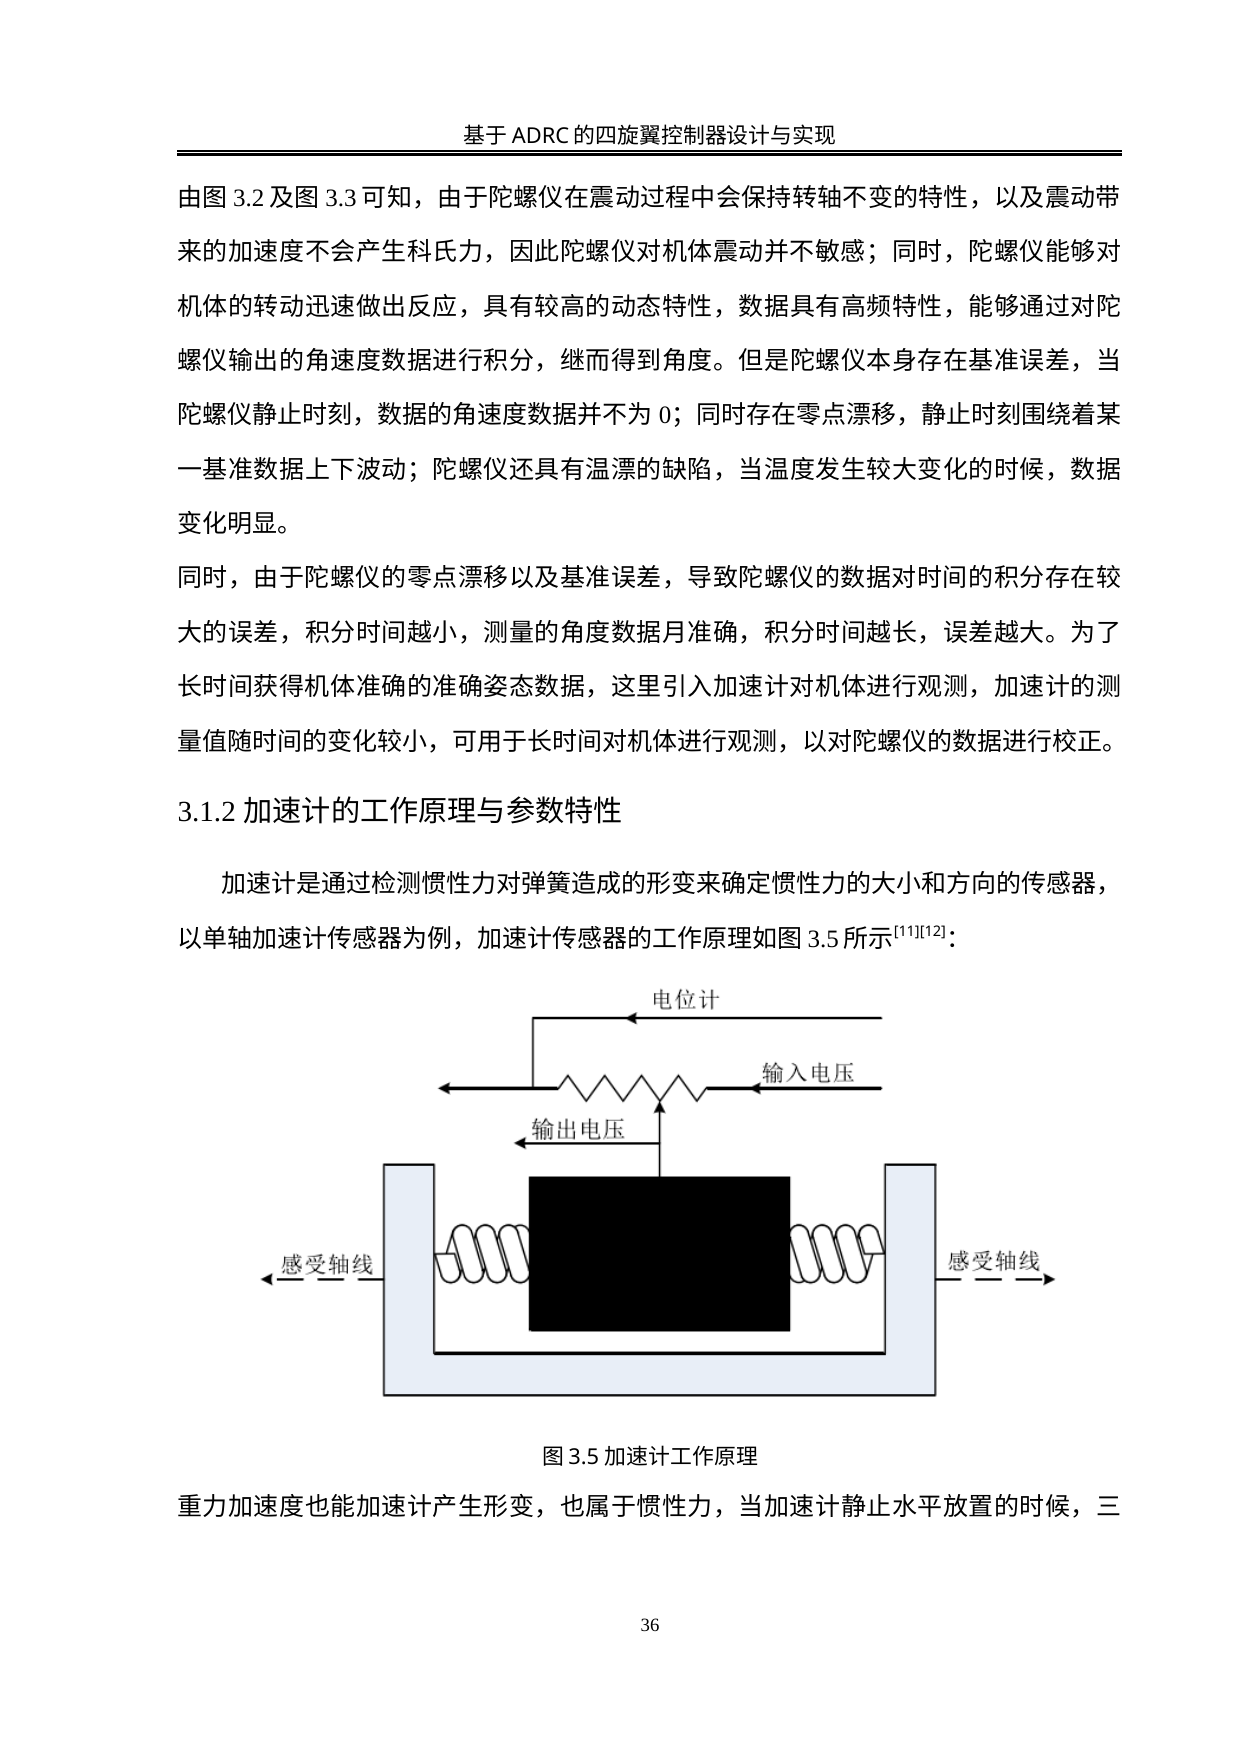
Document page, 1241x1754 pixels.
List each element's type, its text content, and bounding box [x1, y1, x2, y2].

text 加速计是通过检测惯性力对弹簧造成的形变来确定惯性力的大小和方向的传感器，以单轴加速计传感器为例，加速计传感器的工作原理如图3.5所示[11][12]： [177, 864, 1122, 954]
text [177, 1487, 1122, 1523]
text 由图3.2及图3.3可知，由于陀螺仪在震动过程中会保持转轴不变的特性，以及震动带来的加速度不会产生科氏力，因此陀螺仪对机体震动并不敏感；同时，陀螺仪能够对机体的转动迅速做出反应，具有较高的动态特性，数据具有高频特性，能够通过对陀螺仪输出的角速度数据进行积分，继而得到角度。但是陀螺仪本身存在基准误差，当陀螺仪静止时刻，数据的角速度数据并不为0；同时存在零点漂移，静止时刻围绕着某一基准数据上下波动；陀螺仪还具有温漂的缺陷，当温度发生较大变化的时候，数据变化明显。 [177, 177, 1122, 540]
text 同时，由于陀螺仪的零点漂移以及基准误差，导致陀螺仪的数据对时间的积分存在较大的误差，积分时间越小，测量的角度数据月准确，积分时间越长，误差越大。为了长时间获得机体准确的准确姿态数据，这里引入加速计对机体进行观测，加速计的测量值随时间的变化较小，可用于长时间对机体进行观测，以对陀螺仪的数据进行校正。 [177, 558, 1122, 757]
picture [199, 972, 1100, 1425]
subtitle 3.1.2 加速计的工作原理与参数特性 [177, 788, 1122, 830]
text 图3.5 加速计工作原理 [177, 1439, 1122, 1471]
